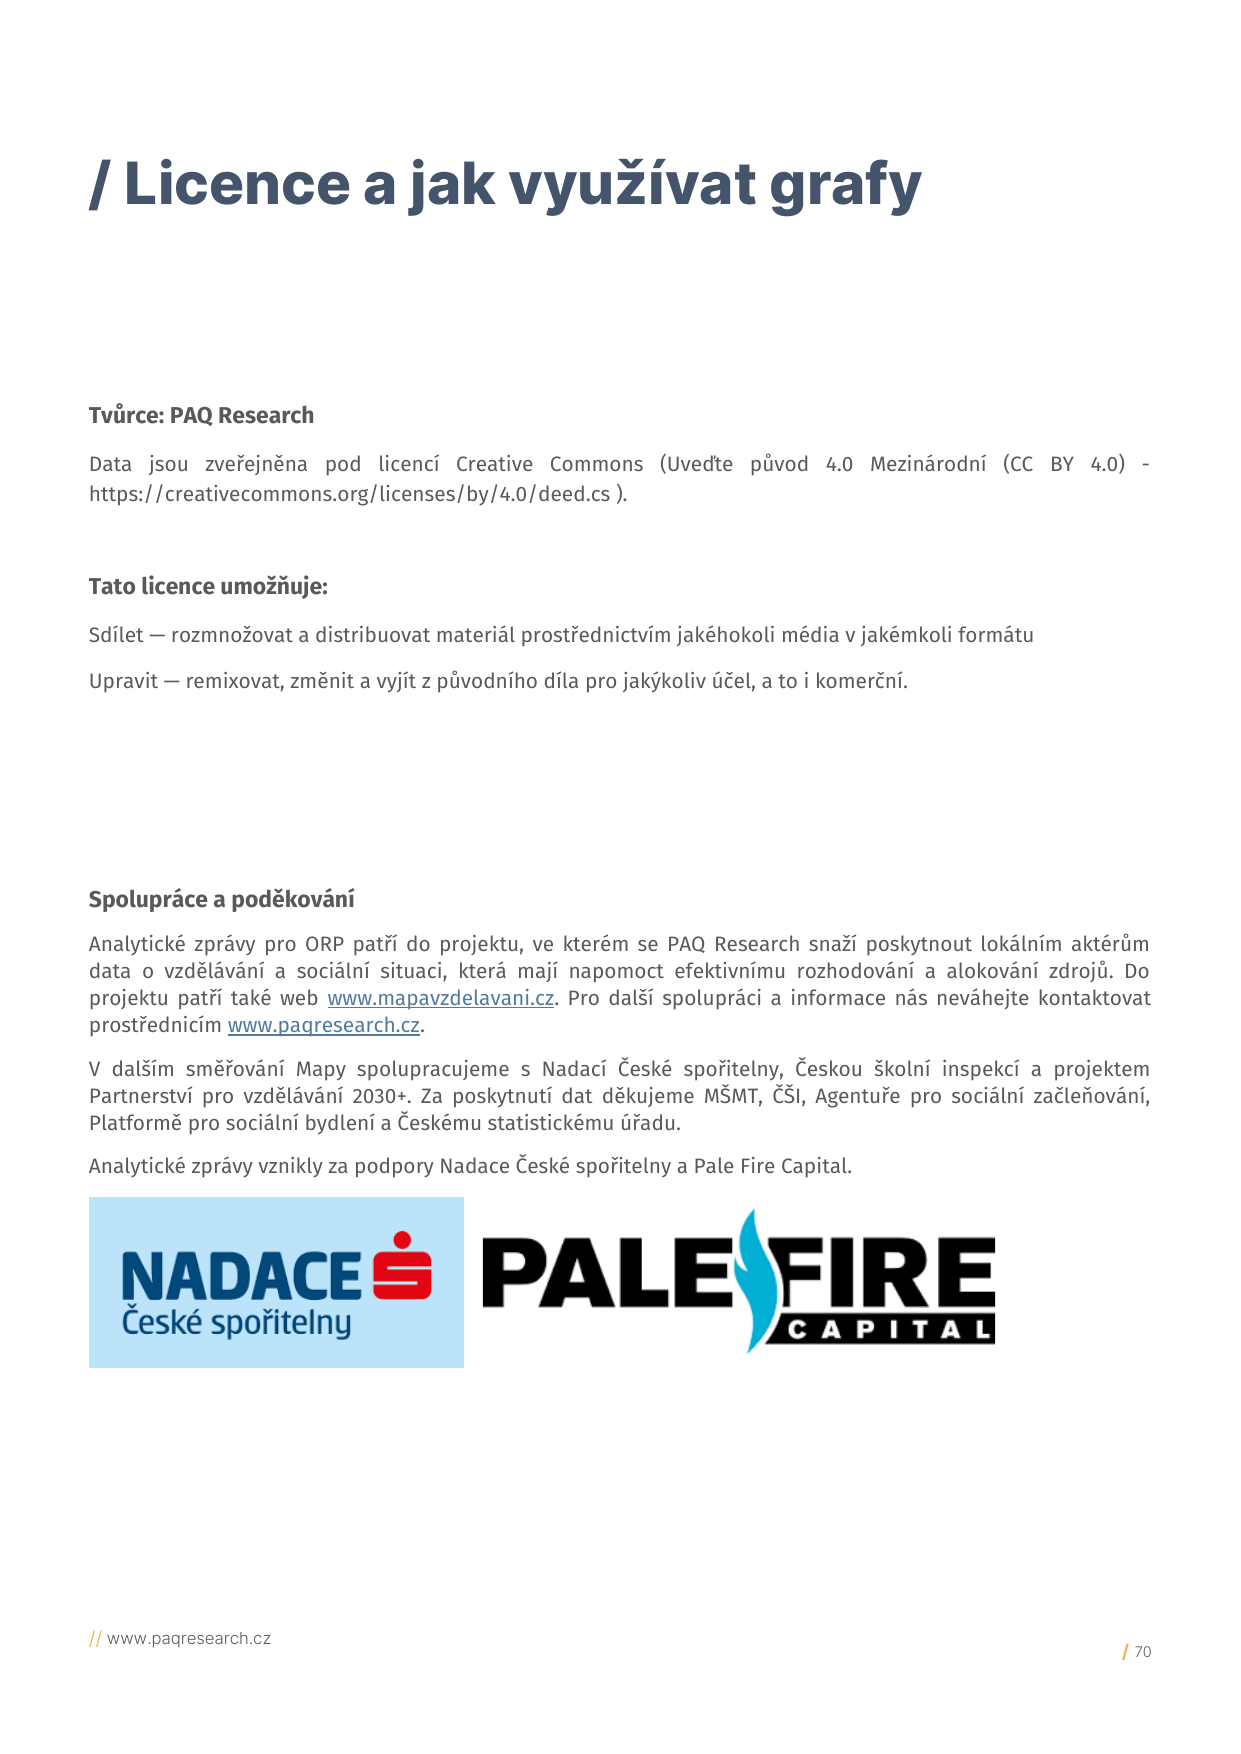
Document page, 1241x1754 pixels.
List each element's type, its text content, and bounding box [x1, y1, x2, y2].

text V dalším směřování Mapy spolupracujeme s Nadací České spořitelny, Českou školní inspekcí a projektem Partnerství pro vzdělávání 2030+. Za poskytnutí dat děkujeme MŠMT, ČŠI, Agentuře pro sociální začleňování, Platformě pro sociální bydlení a Českému statistickému úřadu. [89, 1057, 1152, 1136]
text Tvůrce: PAQ Research [89, 399, 1152, 430]
picture [482, 1197, 996, 1367]
text Tato licence umožňuje: [89, 570, 1152, 601]
text Spolupráce a poděkování [89, 886, 1152, 913]
text Analytické zprávy pro ORP patří do projektu, ve kterém se PAQ Research snaží poskytnout lokálním aktérům data o vzdělávání a sociální situaci, která mají napomoct efektivnímu rozhodování a alokování zdrojů. Do projektu patří také web www.mapavzdelavani.cz. Pro další spolupráci a informace nás neváhejte kontaktovat prostřednicím www.paqresearch.cz. [89, 932, 1152, 1038]
text Sdílet — rozmnožovat a distribuovat materiál prostřednictvím jakéhokoli média v jakémkoli formátu [89, 617, 1152, 647]
picture [89, 1197, 464, 1368]
text Upravit — remixovat, změnit a vyjít z původního díla pro jakýkoliv účel, a to i komerční. [89, 664, 1152, 694]
subtitle / Licence a jak využívat grafy [89, 148, 1152, 218]
text Data jsou zveřejněna pod licencí Creative Commons (Uveďte původ 4.0 Mezinárodní (CC BY 4.0) - https://creativecommons.org/licenses/by/4.0/deed.cs ). [89, 446, 1152, 507]
text Analytické zprávy vznikly za podpory Nadace České spořitelny a Pale Fire Capital. [89, 1154, 1152, 1179]
